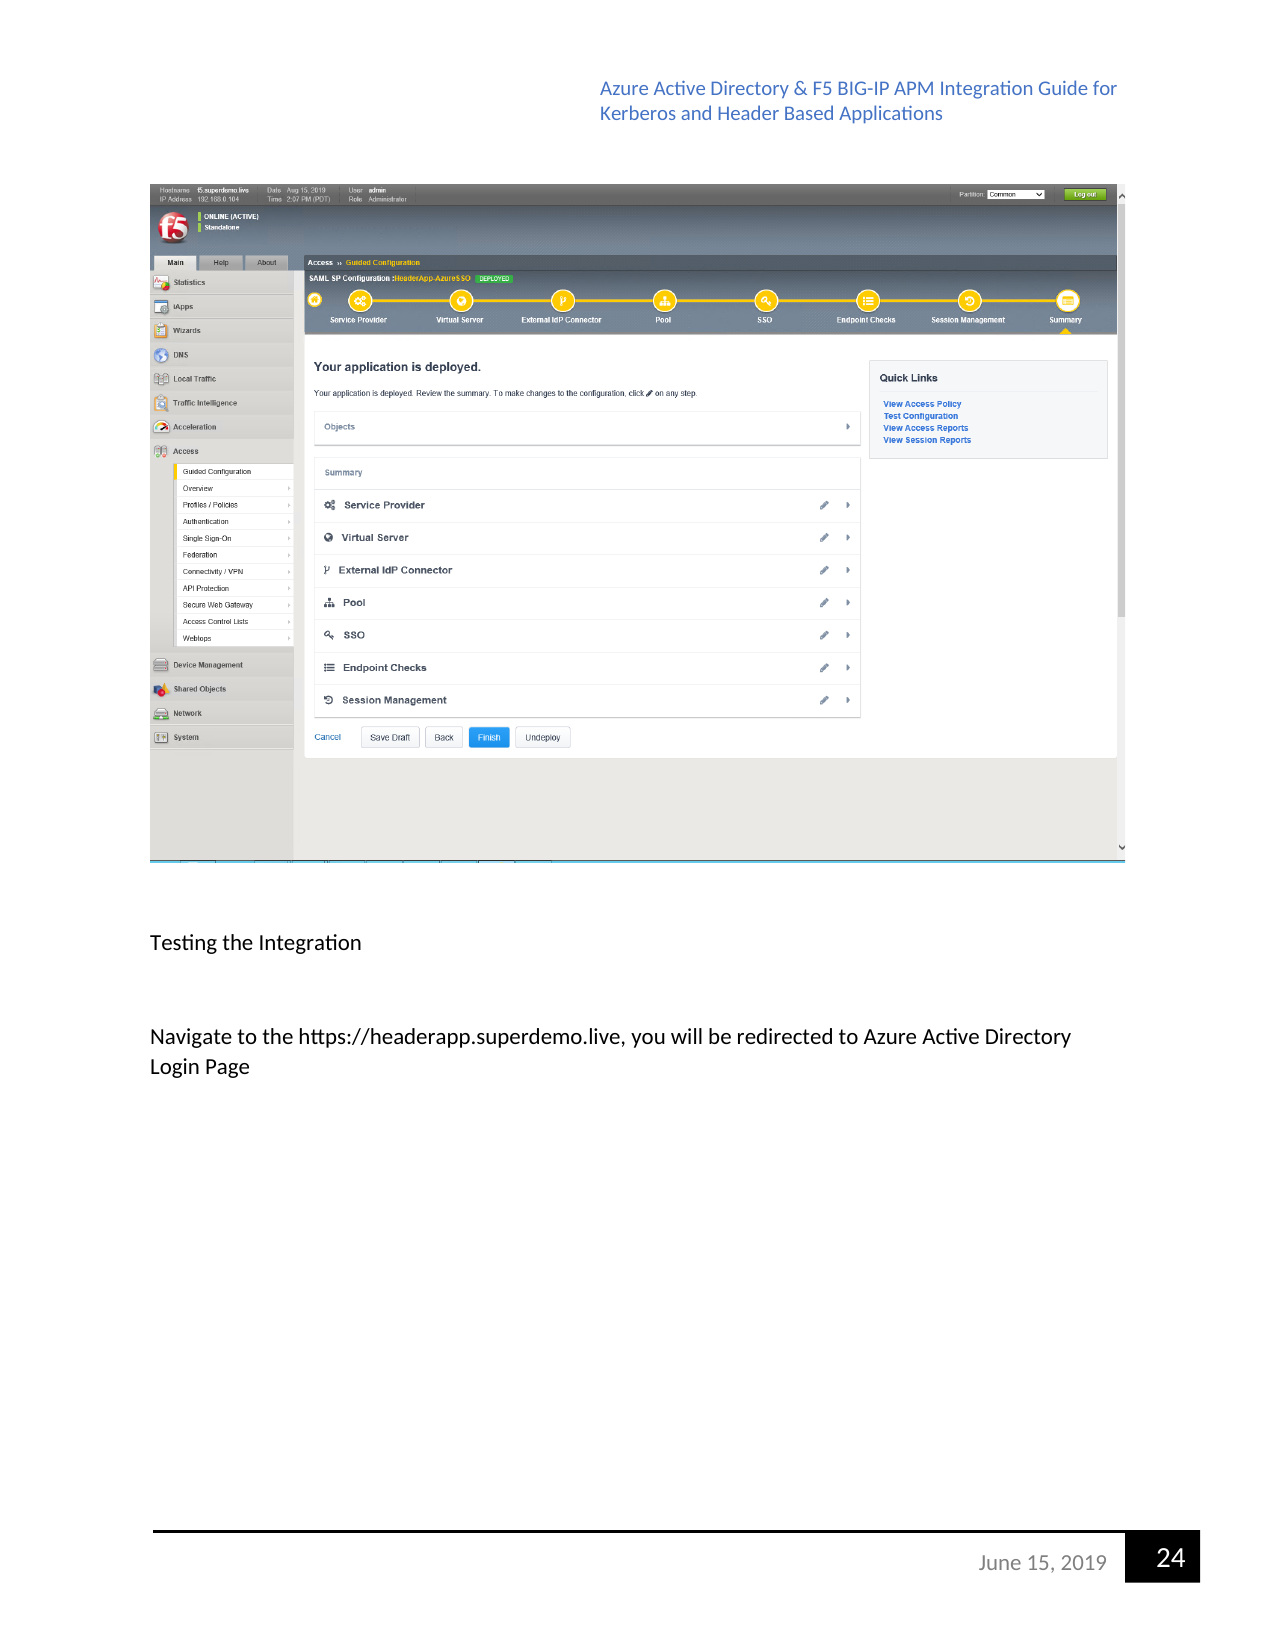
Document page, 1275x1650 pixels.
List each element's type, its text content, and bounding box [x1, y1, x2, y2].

text Testing the Integration [150, 928, 1125, 956]
picture [150, 184, 1125, 863]
text Navigate to the https://headerapp.superdemo.live, you will be redirected to Azure Active Directory Login Page [150, 1022, 1125, 1080]
